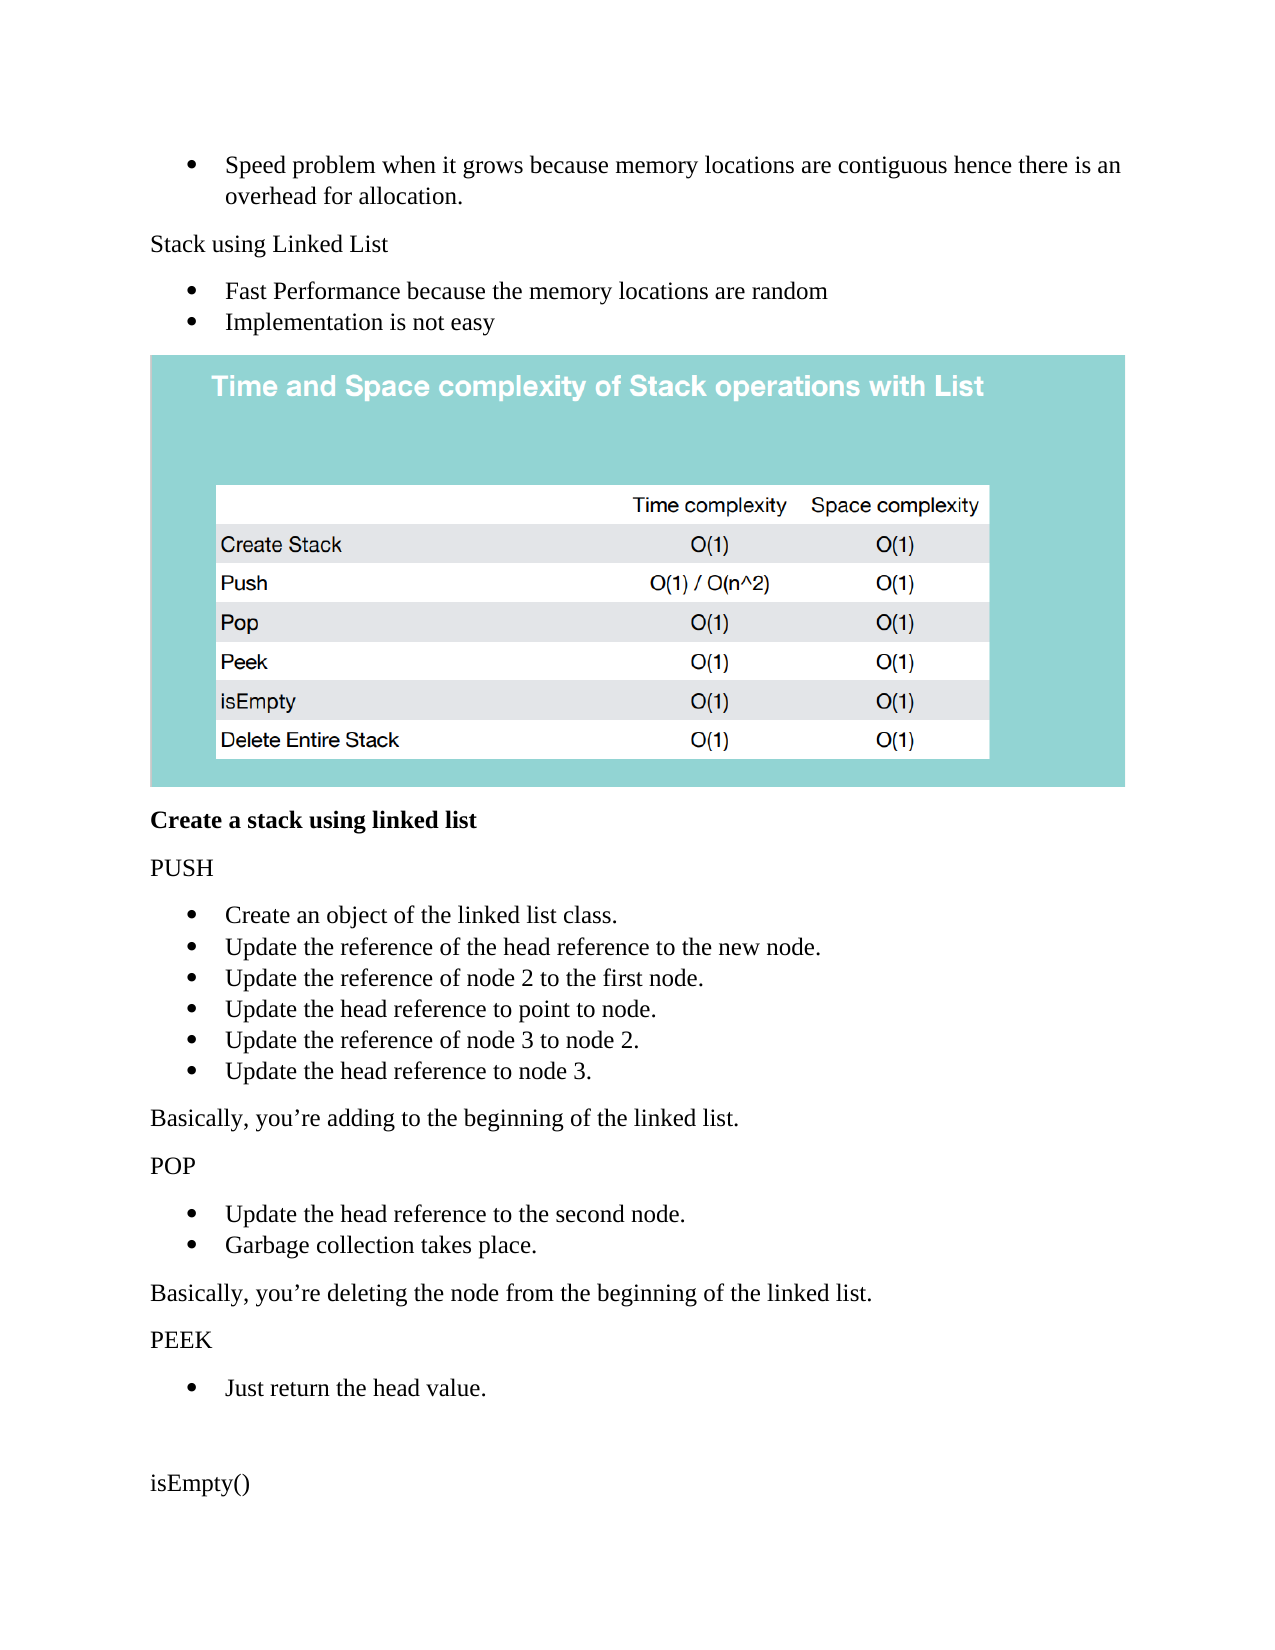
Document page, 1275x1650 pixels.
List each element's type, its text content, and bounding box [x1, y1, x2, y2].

text PEEK [150, 1325, 1125, 1354]
list Update the head reference to the second node. [187, 1199, 1125, 1228]
text Basically, you’re deleting the node from the beginning of the linked list. [150, 1278, 1125, 1306]
text Create a stack using linked list [150, 805, 1125, 834]
list Fast Performance because the memory locations are random [187, 276, 1125, 305]
list Update the reference of the head reference to the new node. [187, 932, 1125, 960]
picture [150, 355, 1125, 787]
text Stack using Linked List [150, 229, 1125, 257]
list Create an object of the linked list class. [187, 901, 1125, 929]
list Update the reference of node 2 to the first node. [187, 963, 1125, 991]
list Update the head reference to node 3. [187, 1056, 1125, 1084]
list Implementation is not easy [187, 307, 1125, 336]
list Just return the head value. [187, 1373, 1125, 1402]
text PUSH [150, 853, 1125, 882]
text Basically, you’re adding to the beginning of the linked list. [150, 1103, 1125, 1132]
list Garbage collection takes place. [187, 1230, 1125, 1259]
list Speed problem when it grows because memory locations are contiguous hence there is an overhead for allocation. [187, 150, 1125, 210]
list Update the reference of node 3 to node 2. [187, 1025, 1125, 1053]
list Update the head reference to point to node. [187, 994, 1125, 1022]
text POP [150, 1151, 1125, 1180]
text isEmpty() [150, 1468, 1125, 1497]
